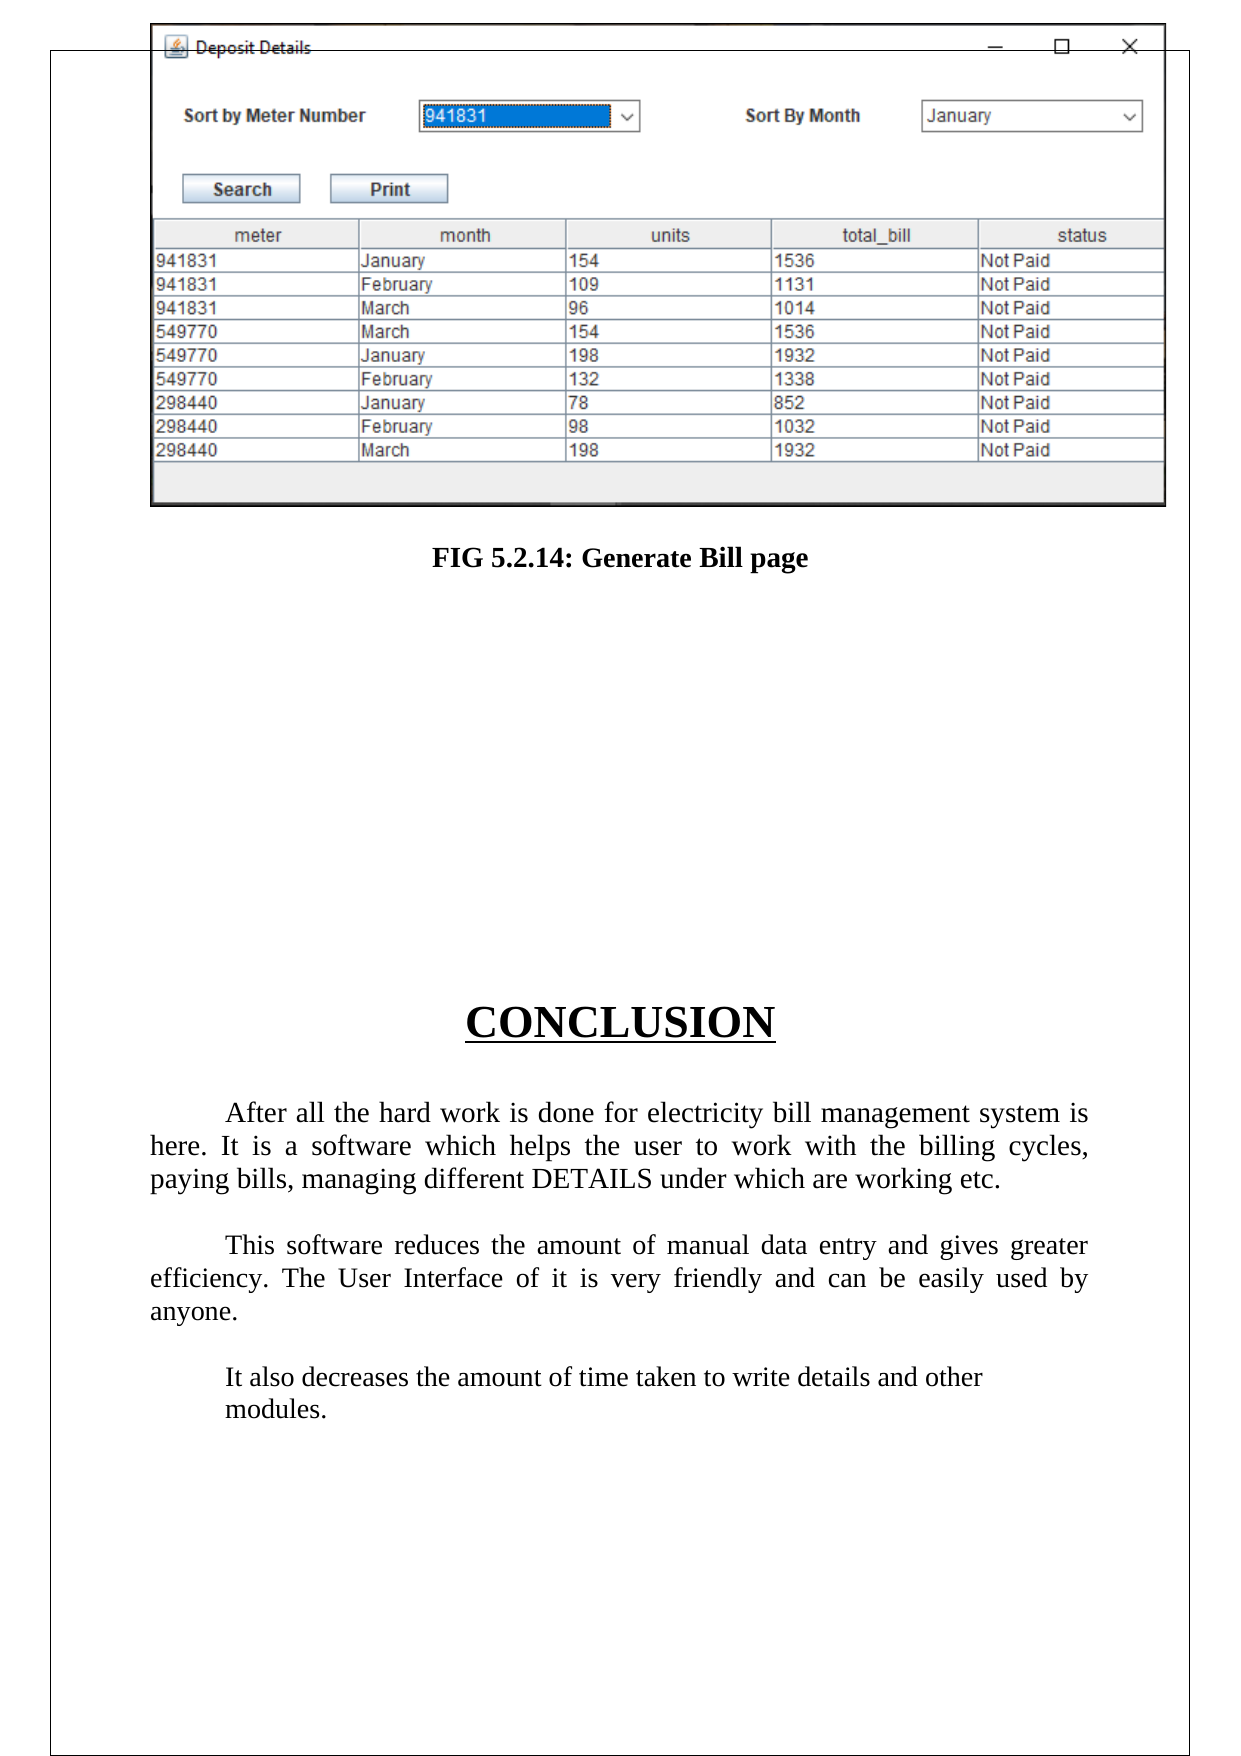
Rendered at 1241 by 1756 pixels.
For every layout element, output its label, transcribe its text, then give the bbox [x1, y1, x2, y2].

picture [150, 23, 1167, 50]
text FIG 5.2.14: Generate Bill page [150, 540, 1090, 573]
text CONCLUSION [150, 995, 1090, 1048]
text It also decreases the amount of time taken to write details and other modules. [225, 1360, 1090, 1425]
text This software reduces the amount of manual data entry and gives greater efficiency. The User Interface of it is very friendly and can be easily used by anyone. [150, 1228, 1090, 1327]
picture [150, 51, 1167, 507]
text After all the hard work is done for electricity bill management system is here. It is a software which helps the user to work with the billing cycles, paying bills, managing different DETAILS under which are working etc. [150, 1096, 1090, 1194]
